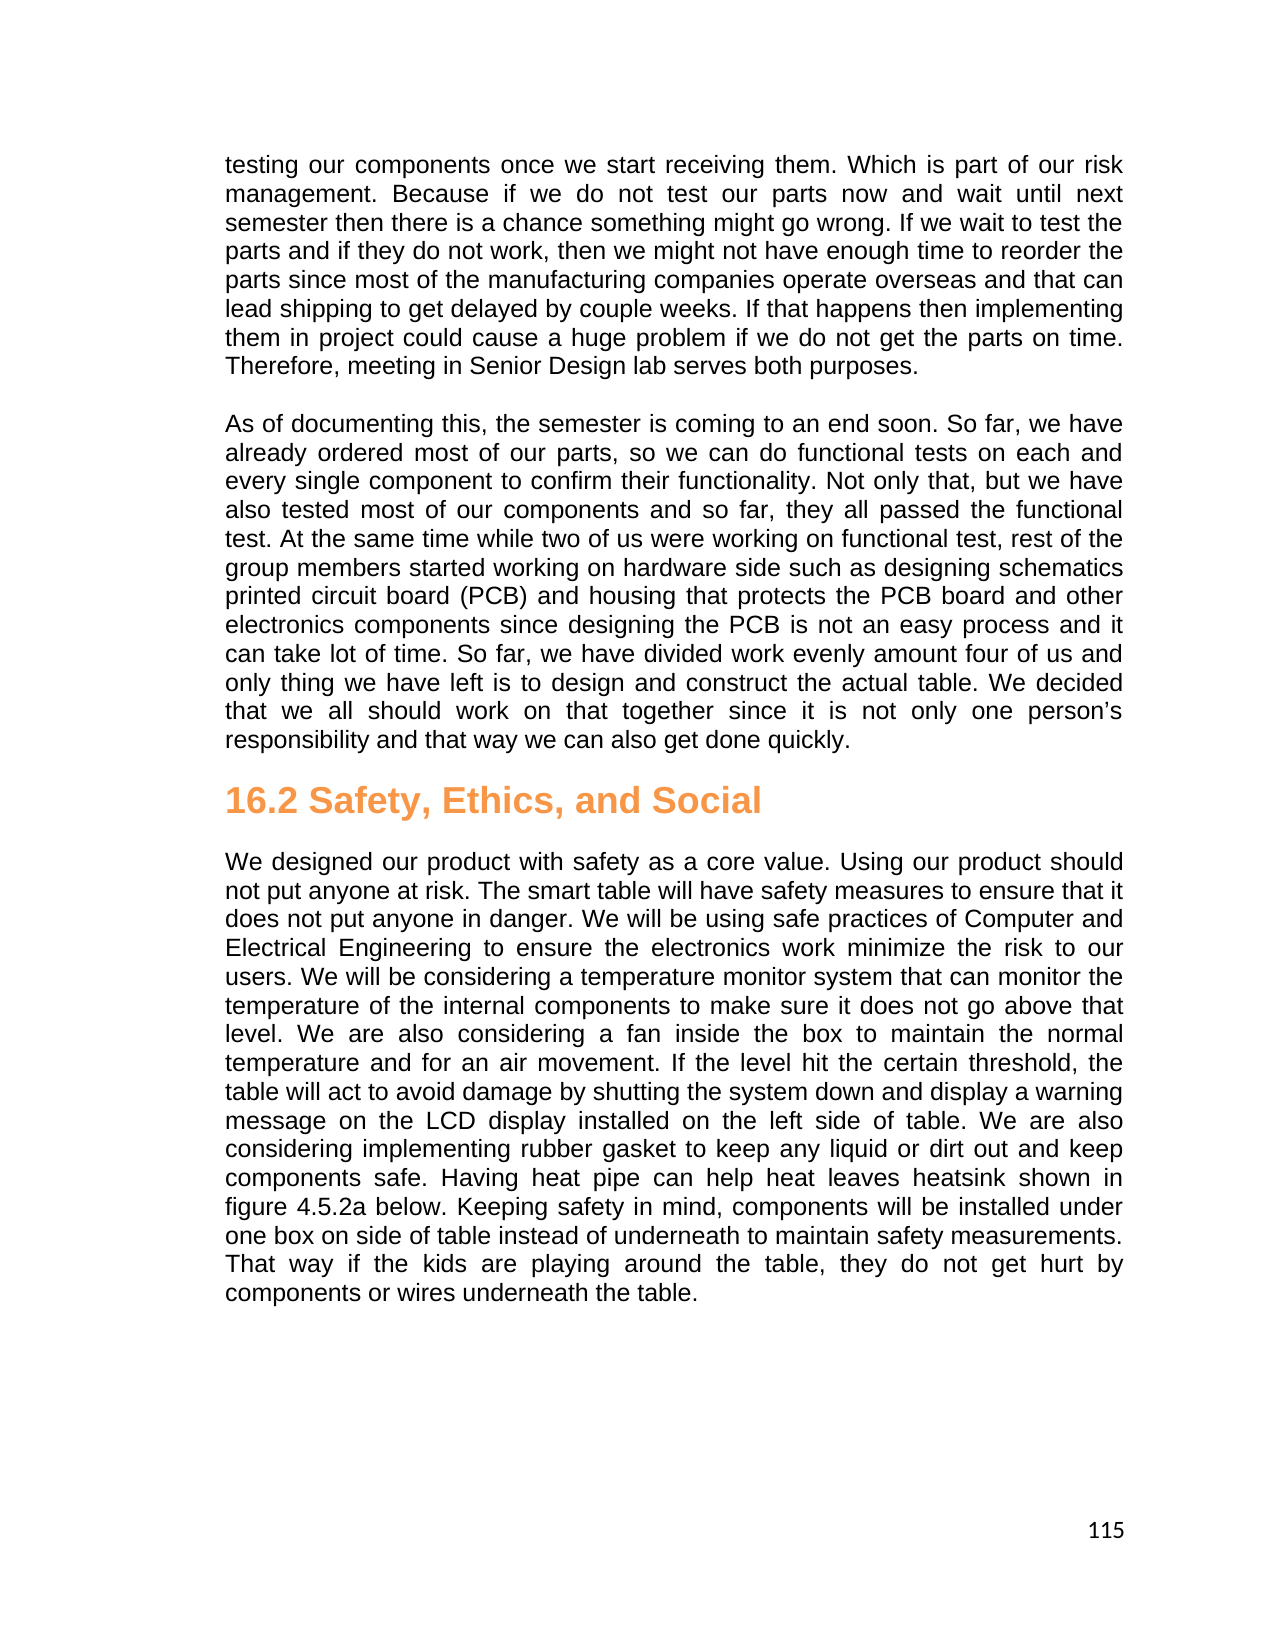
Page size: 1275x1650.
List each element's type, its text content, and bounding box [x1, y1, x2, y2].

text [225, 150, 1125, 380]
text We designed our product with safety as a core value. Using our product should not put anyone at risk. The smart table will have safety measures to ensure that it does not put anyone in danger. We will be using safe practices of Computer and Electrical Engineering to ensure the electronics work minimize the risk to our users. We will be considering a temperature monitor system that can monitor the temperature of the internal components to make sure it does not go above that level. We are also considering a fan inside the box to maintain the normal temperature and for an air movement. If the level hit the certain threshold, the table will act to avoid damage by shutting the system down and display a warning message on the LCD display installed on the left side of table. We are also considering implementing rubber gasket to keep any liquid or dirt out and keep components safe. Having heat pipe can help heat leaves heatsink shown in figure 4.5.2a below. Keeping safety in mind, components will be installed under one box on side of table instead of underneath to maintain safety measurements. That way if the kids are playing around the table, they do not get hurt by components or wires underneath the table. [225, 847, 1125, 1307]
subtitle 16.2 Safety, Ethics, and Social [225, 779, 1125, 822]
text As of documenting this, the semester is coming to an end soon. So far, we have already ordered most of our parts, so we can do functional tests on each and every single component to confirm their functionality. Not only that, but we have also tested most of our components and so far, they all passed the functional test. At the same time while two of us were working on functional test, rest of the group members started working on hardware side such as designing schematics printed circuit board (PCB) and housing that protects the PCB board and other electronics components since designing the PCB is not an easy process and it can take lot of time. So far, we have divided work evenly amount four of us and only thing we have left is to design and construct the actual table. We decided that we all should work on that together since it is not only one person’s responsibility and that way we can also get done quickly. [225, 409, 1125, 754]
